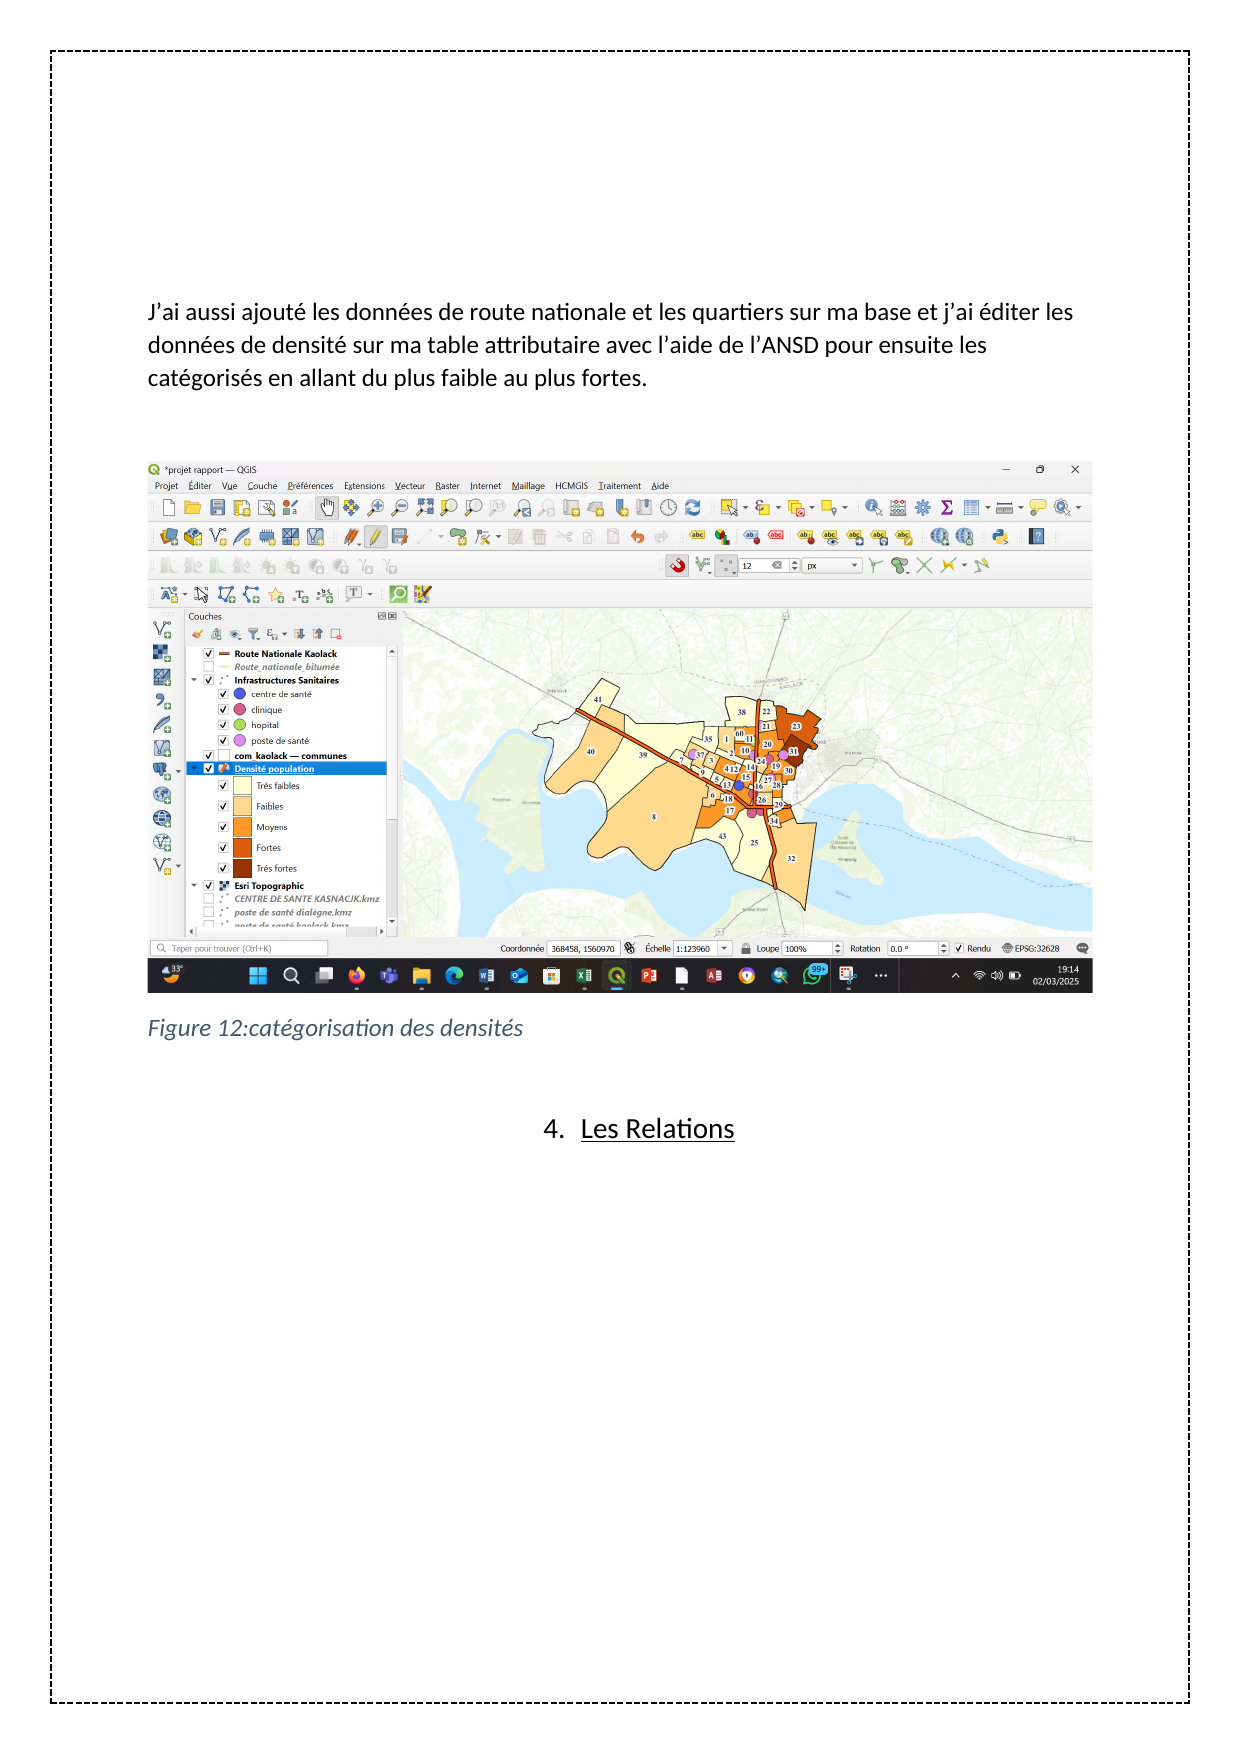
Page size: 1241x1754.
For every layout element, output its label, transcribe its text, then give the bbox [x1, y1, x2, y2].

text Figure 12:catégorisation des densités [148, 1012, 1093, 1042]
picture [147, 461, 1093, 993]
list Les Relations [185, 1110, 1093, 1146]
text J’ai aussi ajouté les données de route nationale et les quartiers sur ma base et j’ai éditer les données de densité sur ma table attributaire avec l’aide de l’ANSD pour ensuite les catégorisés en allant du plus faible au plus fortes. [148, 296, 1093, 393]
